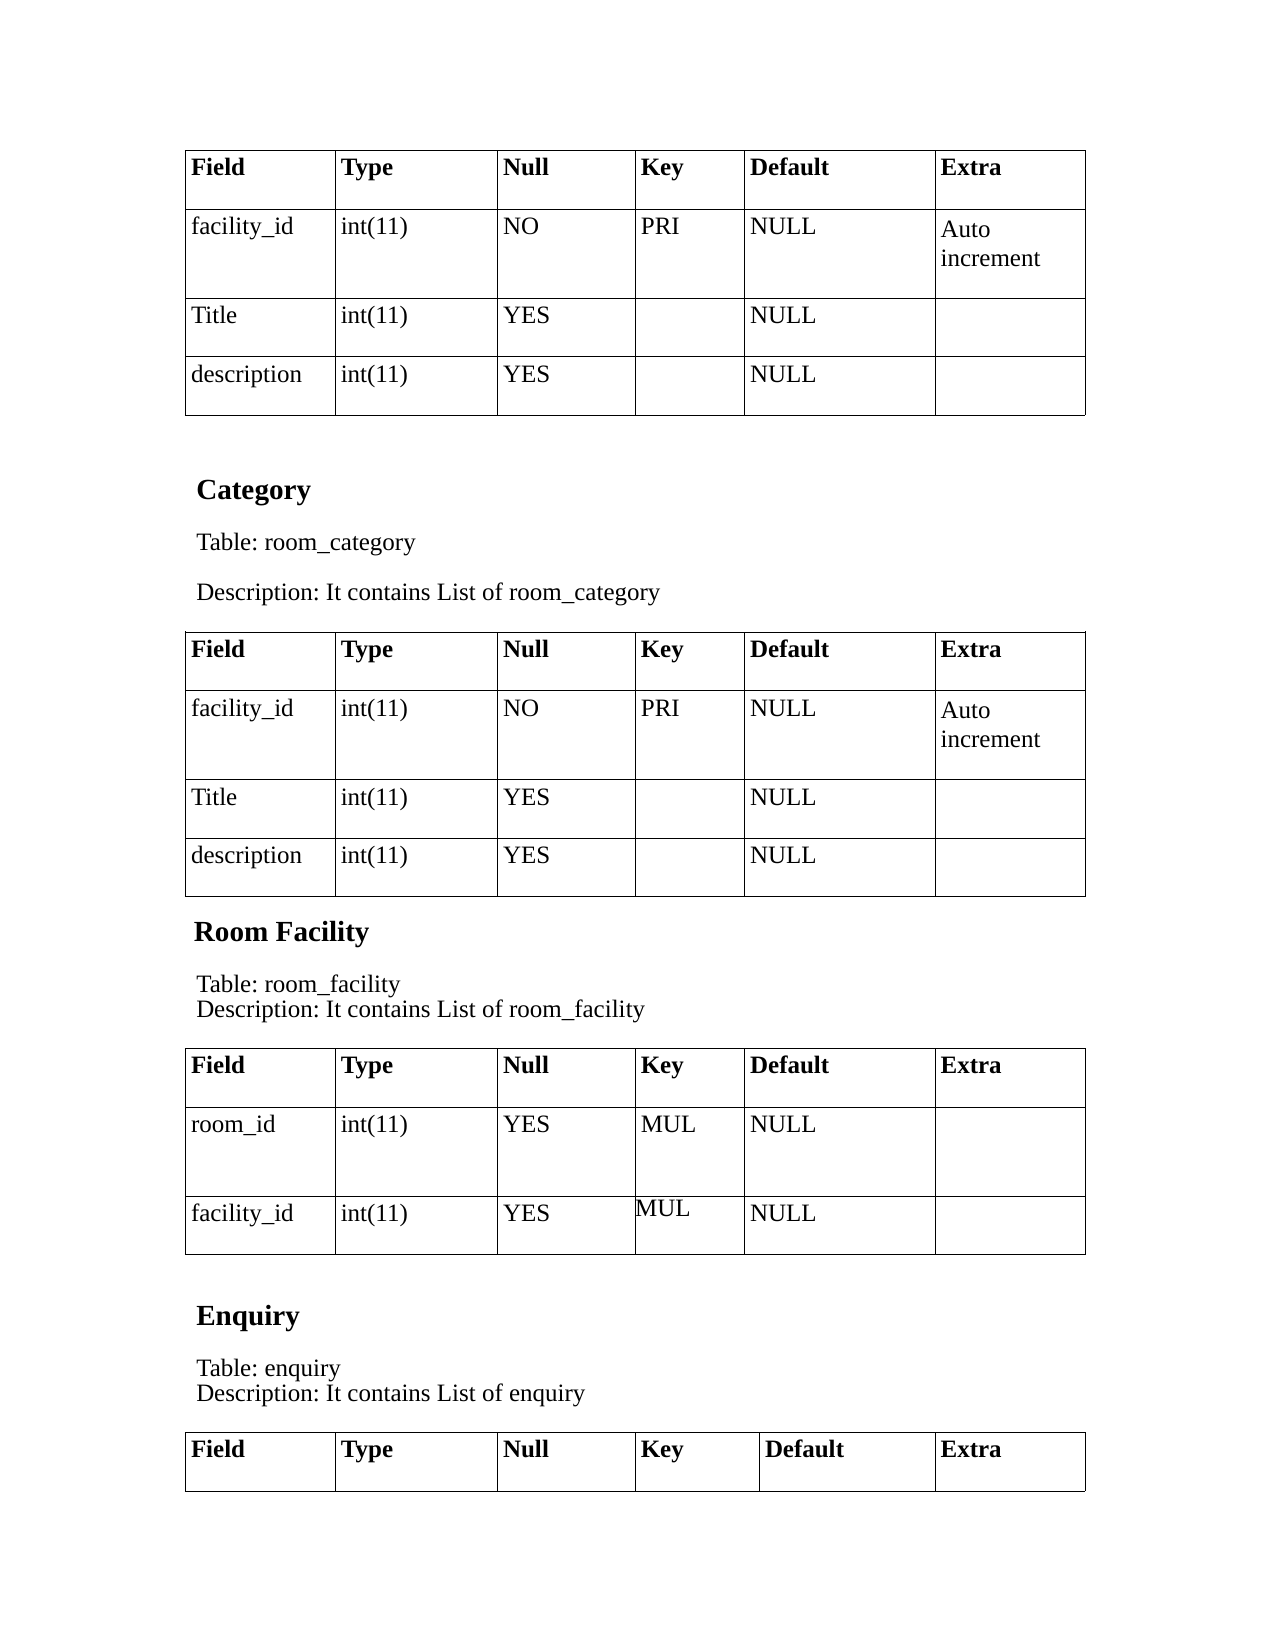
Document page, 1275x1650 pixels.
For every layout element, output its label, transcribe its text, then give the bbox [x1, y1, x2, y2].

table_cell int(11) [336, 299, 497, 356]
table_header Type [336, 151, 497, 208]
table_header Field [186, 151, 335, 208]
table_cell facility_id [186, 1197, 335, 1254]
table_header Default [745, 151, 935, 208]
table_header Key [636, 1433, 759, 1491]
table_cell int(11) [336, 357, 497, 414]
table_header Field [186, 1433, 335, 1491]
table_cell int(11) [336, 839, 497, 896]
table_cell [936, 1197, 1085, 1254]
table_cell [936, 299, 1085, 356]
table_header Field [186, 1049, 335, 1107]
table_header Extra [936, 151, 1085, 208]
table_cell int(11) [336, 210, 497, 298]
table_cell MUL [636, 1108, 744, 1196]
table_cell [636, 839, 744, 896]
table_header Null [498, 1049, 635, 1107]
table_header Extra [936, 633, 1085, 690]
table_cell NULL [745, 780, 935, 838]
table_cell YES [498, 780, 635, 838]
table_cell NULL [745, 299, 935, 356]
table_cell facility_id [186, 210, 335, 298]
text Description: It contains List of enquiry [196, 1381, 1125, 1406]
table_cell [936, 780, 1085, 838]
table_cell PRI [636, 210, 744, 298]
table_cell NO [498, 691, 635, 779]
table_cell [936, 1108, 1085, 1196]
text Table: room_category [196, 530, 1125, 555]
text Category [196, 479, 1125, 504]
table_header Key [636, 1049, 744, 1107]
text Table: enquiry [196, 1356, 1125, 1381]
table_cell room_id [186, 1108, 335, 1196]
table_header Null [498, 151, 635, 208]
table_cell Auto increment [936, 691, 1085, 779]
table_cell NULL [745, 357, 935, 414]
table_cell Title [186, 780, 335, 838]
table_cell MUL [636, 1197, 744, 1254]
table_cell [636, 299, 744, 356]
table_cell NULL [745, 1108, 935, 1196]
table_cell NULL [745, 691, 935, 779]
table_cell [636, 357, 744, 414]
table_cell [636, 780, 744, 838]
table_header Default [745, 633, 935, 690]
table_cell YES [498, 299, 635, 356]
text Room Facility [150, 922, 1125, 947]
table_cell [936, 839, 1085, 896]
table_header Field [186, 633, 335, 690]
table_header Type [336, 1049, 497, 1107]
table_cell NO [498, 210, 635, 298]
table_cell NULL [745, 839, 935, 896]
text Description: It contains List of room_facility [196, 997, 1125, 1022]
table_cell description [186, 357, 335, 414]
table_cell Auto increment [936, 210, 1085, 298]
table_cell NULL [745, 210, 935, 298]
table_cell int(11) [336, 691, 497, 779]
table_header Extra [936, 1049, 1085, 1107]
text Enquiry [196, 1306, 1125, 1331]
table_cell YES [498, 1197, 635, 1254]
table_cell int(11) [336, 1108, 497, 1196]
table_cell YES [498, 839, 635, 896]
table_header Type [336, 633, 497, 690]
table_cell int(11) [336, 1197, 497, 1254]
table_cell YES [498, 357, 635, 414]
table_header Key [636, 151, 744, 208]
table_header Default [745, 1049, 935, 1107]
table_cell YES [498, 1108, 635, 1196]
table_cell facility_id [186, 691, 335, 779]
table_header Key [636, 633, 744, 690]
table_cell description [186, 839, 335, 896]
text Description: It contains List of room_category [196, 581, 1125, 606]
table_cell Title [186, 299, 335, 356]
table_header Null [498, 1433, 635, 1491]
table_header Extra [936, 1433, 1085, 1491]
table_cell PRI [636, 691, 744, 779]
table_cell int(11) [336, 780, 497, 838]
table_header Null [498, 633, 635, 690]
table_cell NULL [745, 1197, 935, 1254]
table_header Default [760, 1433, 935, 1491]
table_header Type [336, 1433, 497, 1491]
table_cell [936, 357, 1085, 414]
text Table: room_facility [196, 972, 1125, 997]
